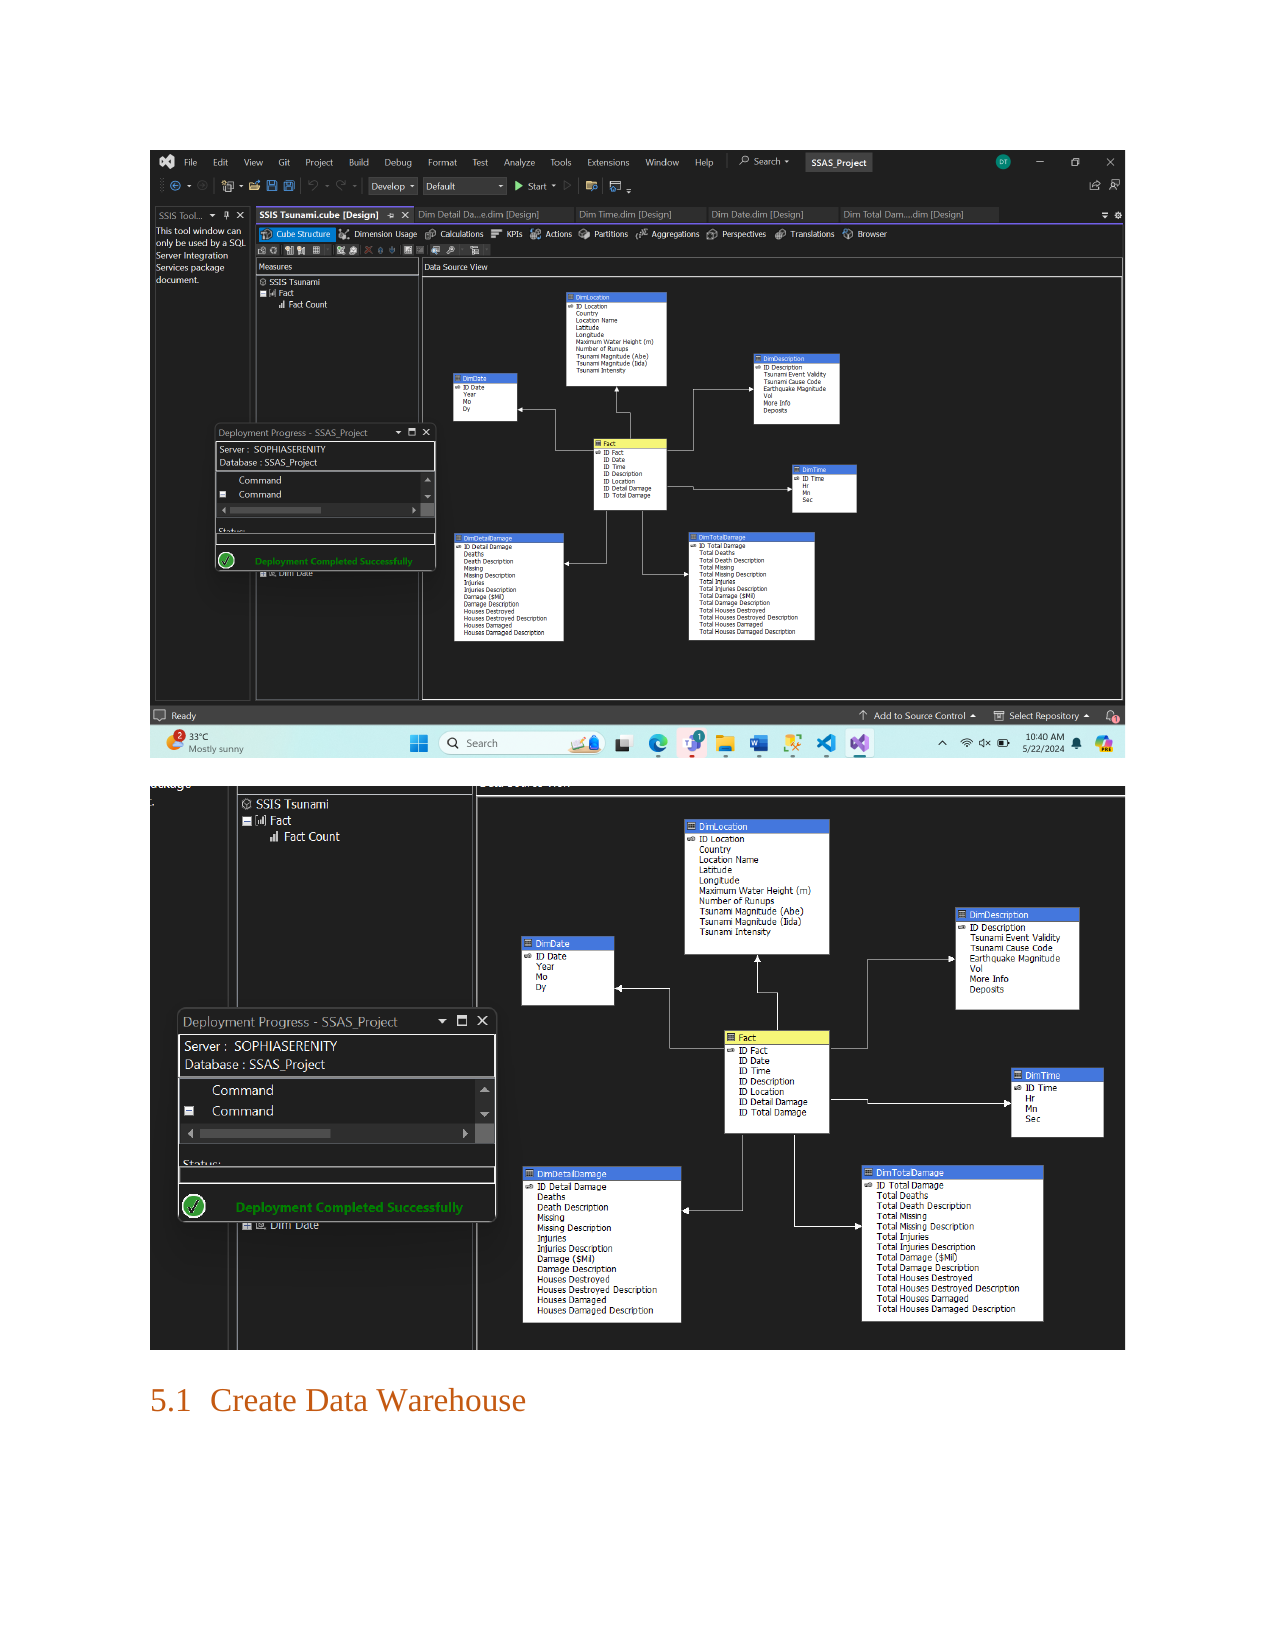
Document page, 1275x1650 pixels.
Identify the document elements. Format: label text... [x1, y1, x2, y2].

picture [150, 150, 1125, 758]
subtitle Create Data Warehouse [150, 1380, 1125, 1418]
picture [150, 786, 1125, 1350]
